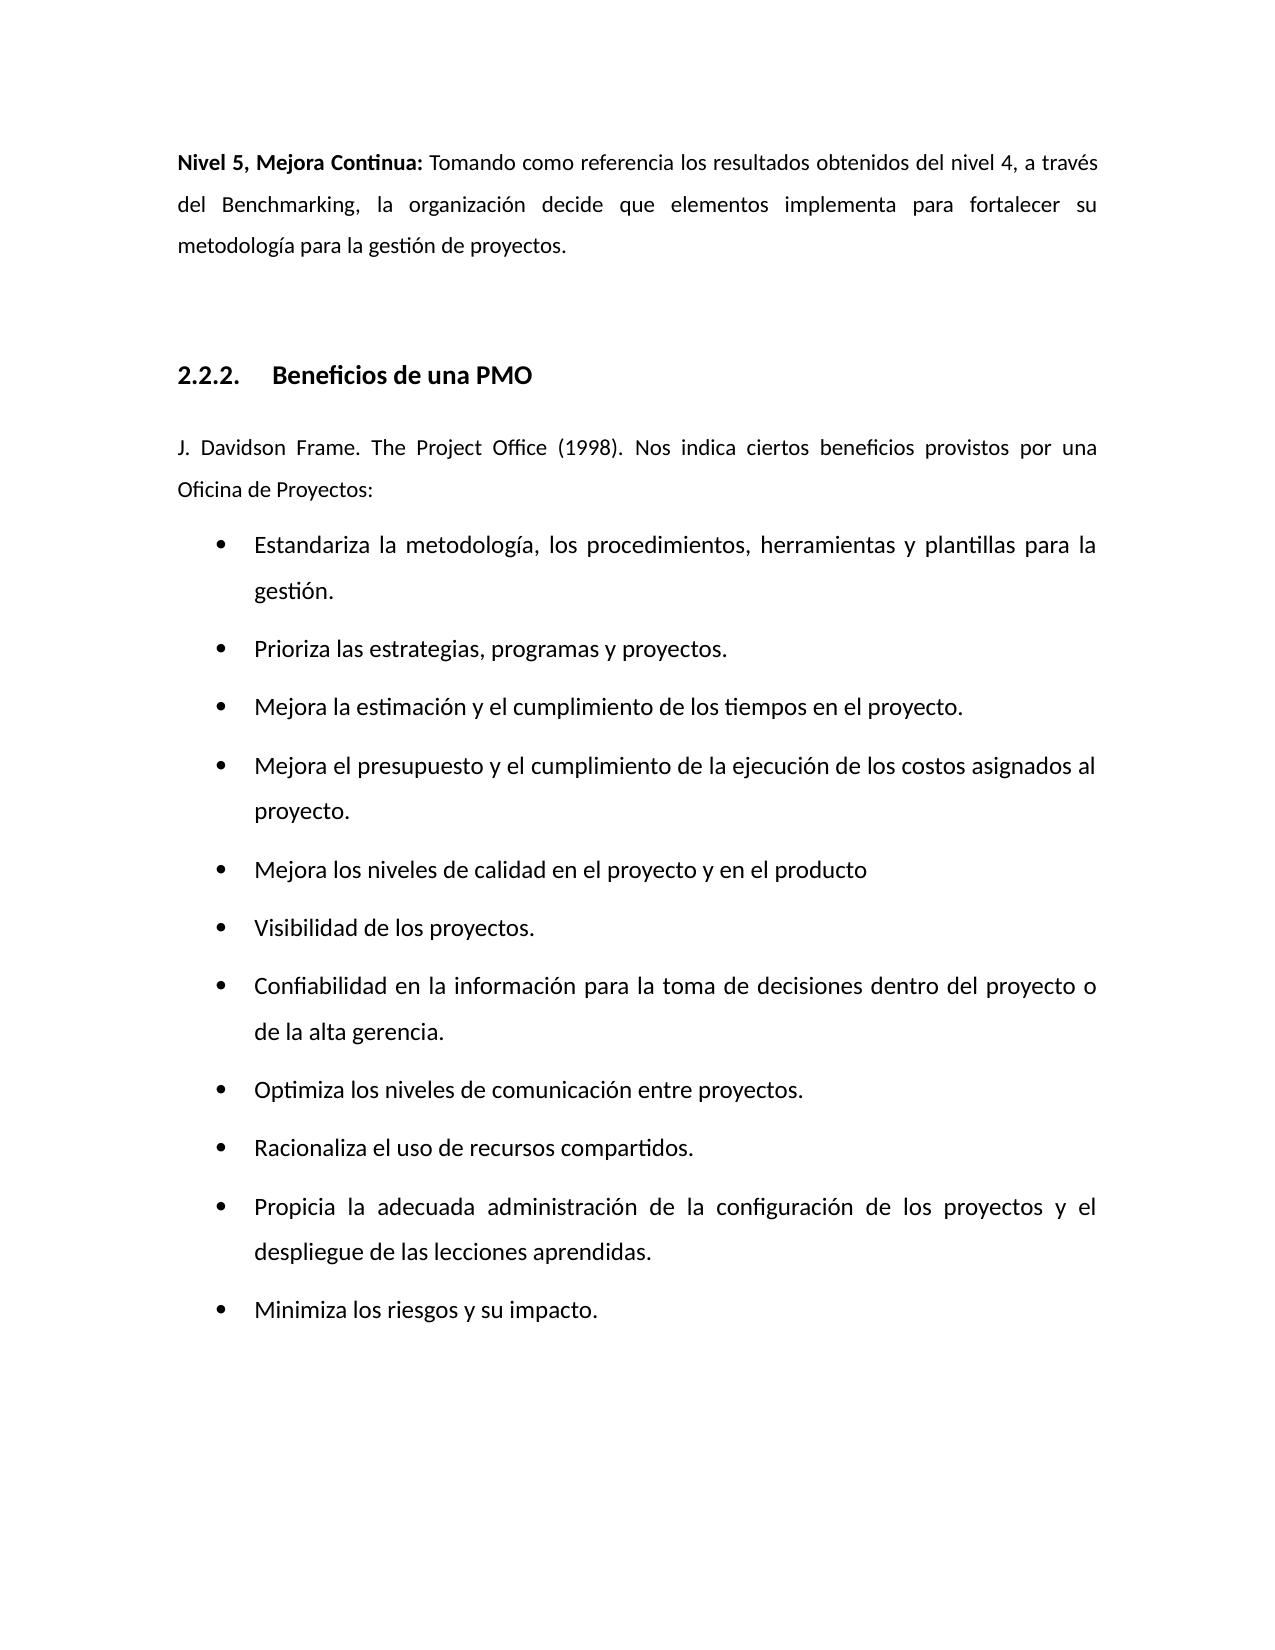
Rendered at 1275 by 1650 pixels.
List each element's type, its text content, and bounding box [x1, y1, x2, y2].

list Racionaliza el uso de recursos compartidos. [217, 1132, 1098, 1163]
list Mejora la estimación y el cumplimiento de los tiempos en el proyecto. [217, 692, 1098, 722]
list Nivel 5, Mejora Continua: Tomando como referencia los resultados obtenidos del nivel 4, a través del Benchmarking, la organización decide que elementos implementa para fortalecer su metodología para la gestión de proyectos. [177, 148, 1098, 260]
list Propicia la adecuada administración de la configuración de los proyectos y el despliegue de las lecciones aprendidas. [217, 1191, 1098, 1267]
list Visibilidad de los proyectos. [217, 912, 1098, 942]
list Optimiza los niveles de comunicación entre proyectos. [217, 1074, 1098, 1105]
list Mejora los niveles de calidad en el proyecto y en el producto [217, 854, 1098, 884]
list J. Davidson Frame. The Project Office (1998). Nos indica ciertos beneficios provistos por una Oficina de Proyectos: [177, 433, 1098, 503]
list Confiabilidad en la información para la toma de decisiones dentro del proyecto o de la alta gerencia. [217, 970, 1098, 1046]
list Prioriza las estrategias, programas y proyectos. [217, 633, 1098, 664]
list Estandariza la metodología, los procedimientos, herramientas y plantillas para la gestión. [217, 529, 1098, 606]
subtitle Beneficios de una PMO [177, 358, 1098, 391]
list Minimiza los riesgos y su impacto. [217, 1294, 1098, 1325]
list Mejora el presupuesto y el cumplimiento de la ejecución de los costos asignados al proyecto. [217, 750, 1098, 826]
